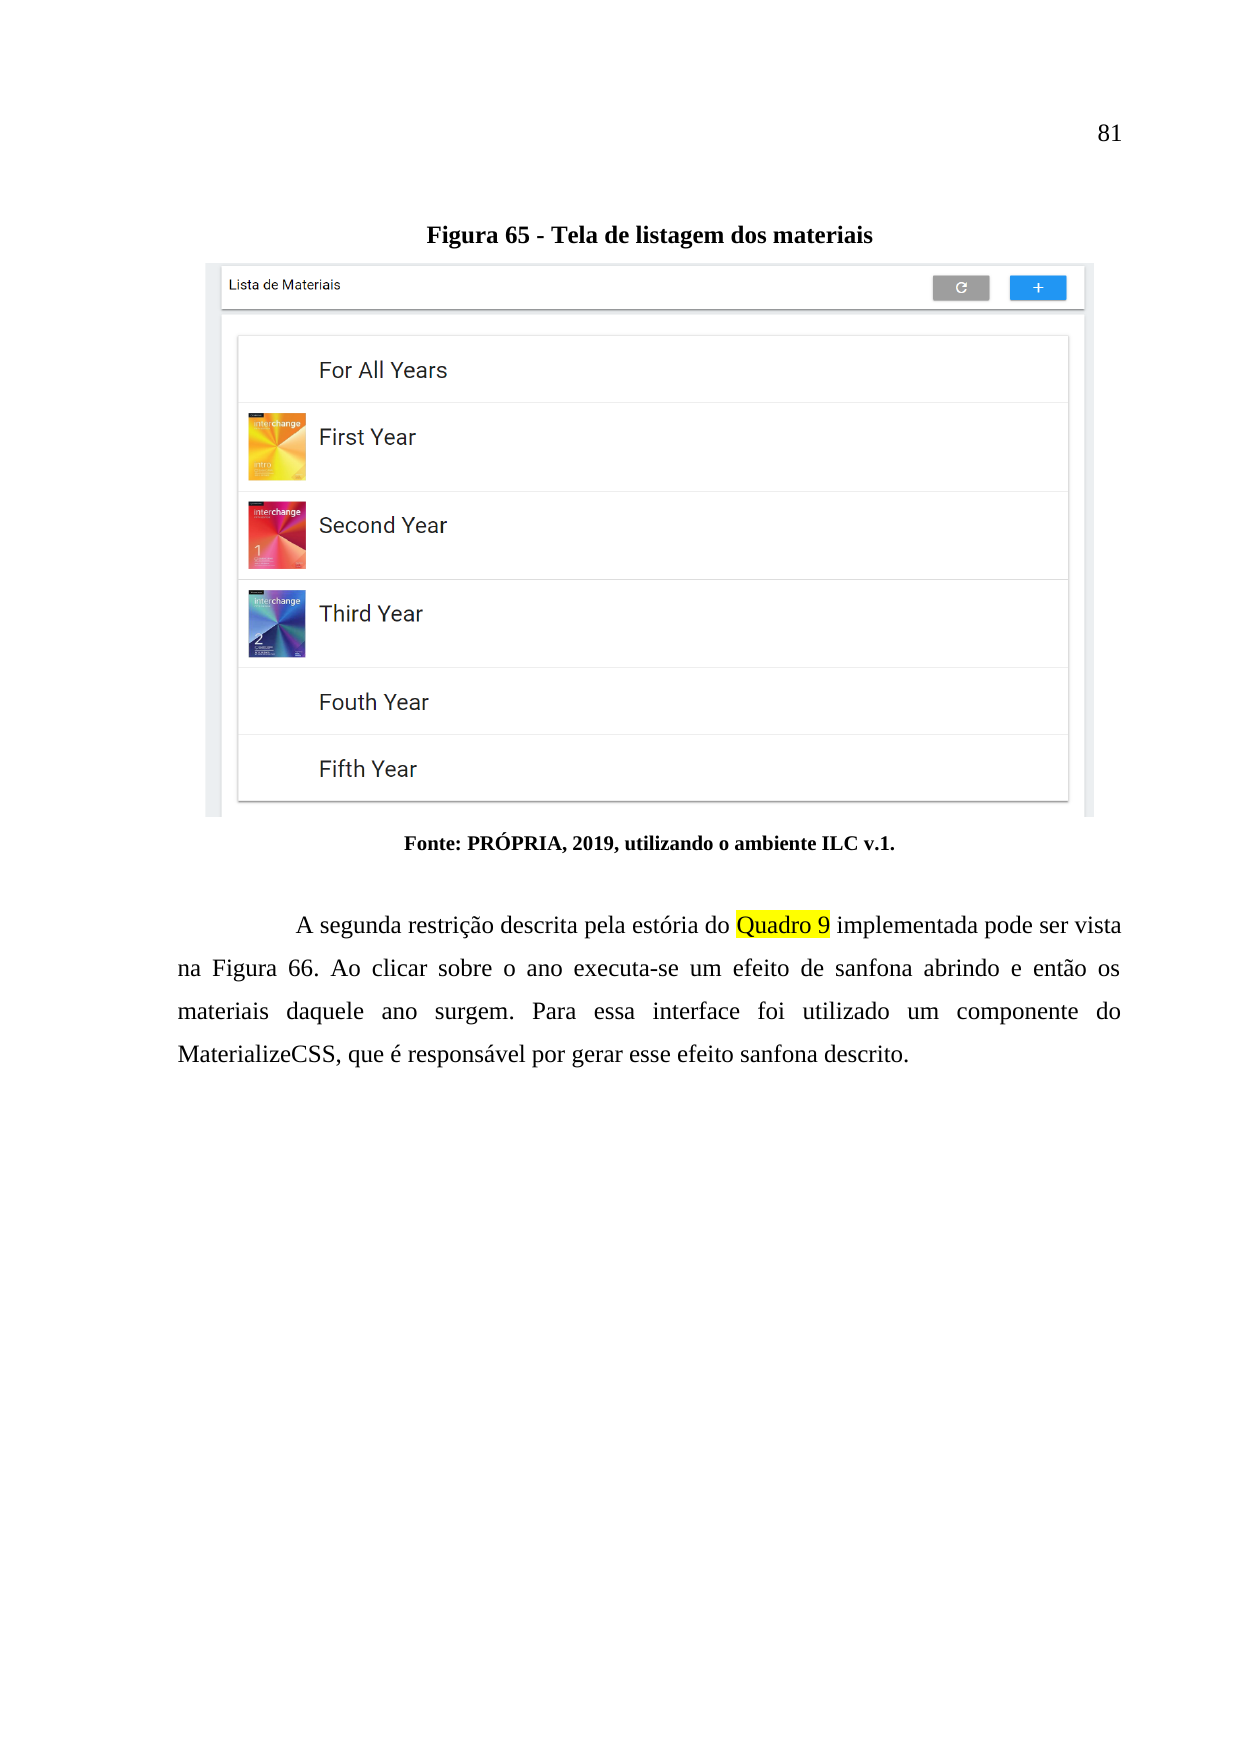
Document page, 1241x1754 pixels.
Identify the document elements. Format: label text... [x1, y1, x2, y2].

text Fonte: PRÓPRIA, 2019, utilizando o ambiente ILC v.1. [177, 831, 1122, 855]
text Figura 65 - Tela de listagem dos materiais [177, 220, 1122, 249]
picture [205, 263, 1094, 817]
text A segunda restrição descrita pela estória do Quadro 9 implementada pode ser vista na Figura 66. Ao clicar sobre o ano executa-se um efeito de sanfona abrindo e então os materiais daquele ano surgem. Para essa interface foi utilizado um componente do MaterializeCSS, que é responsável por gerar esse efeito sanfona descrito. [177, 910, 1122, 1068]
